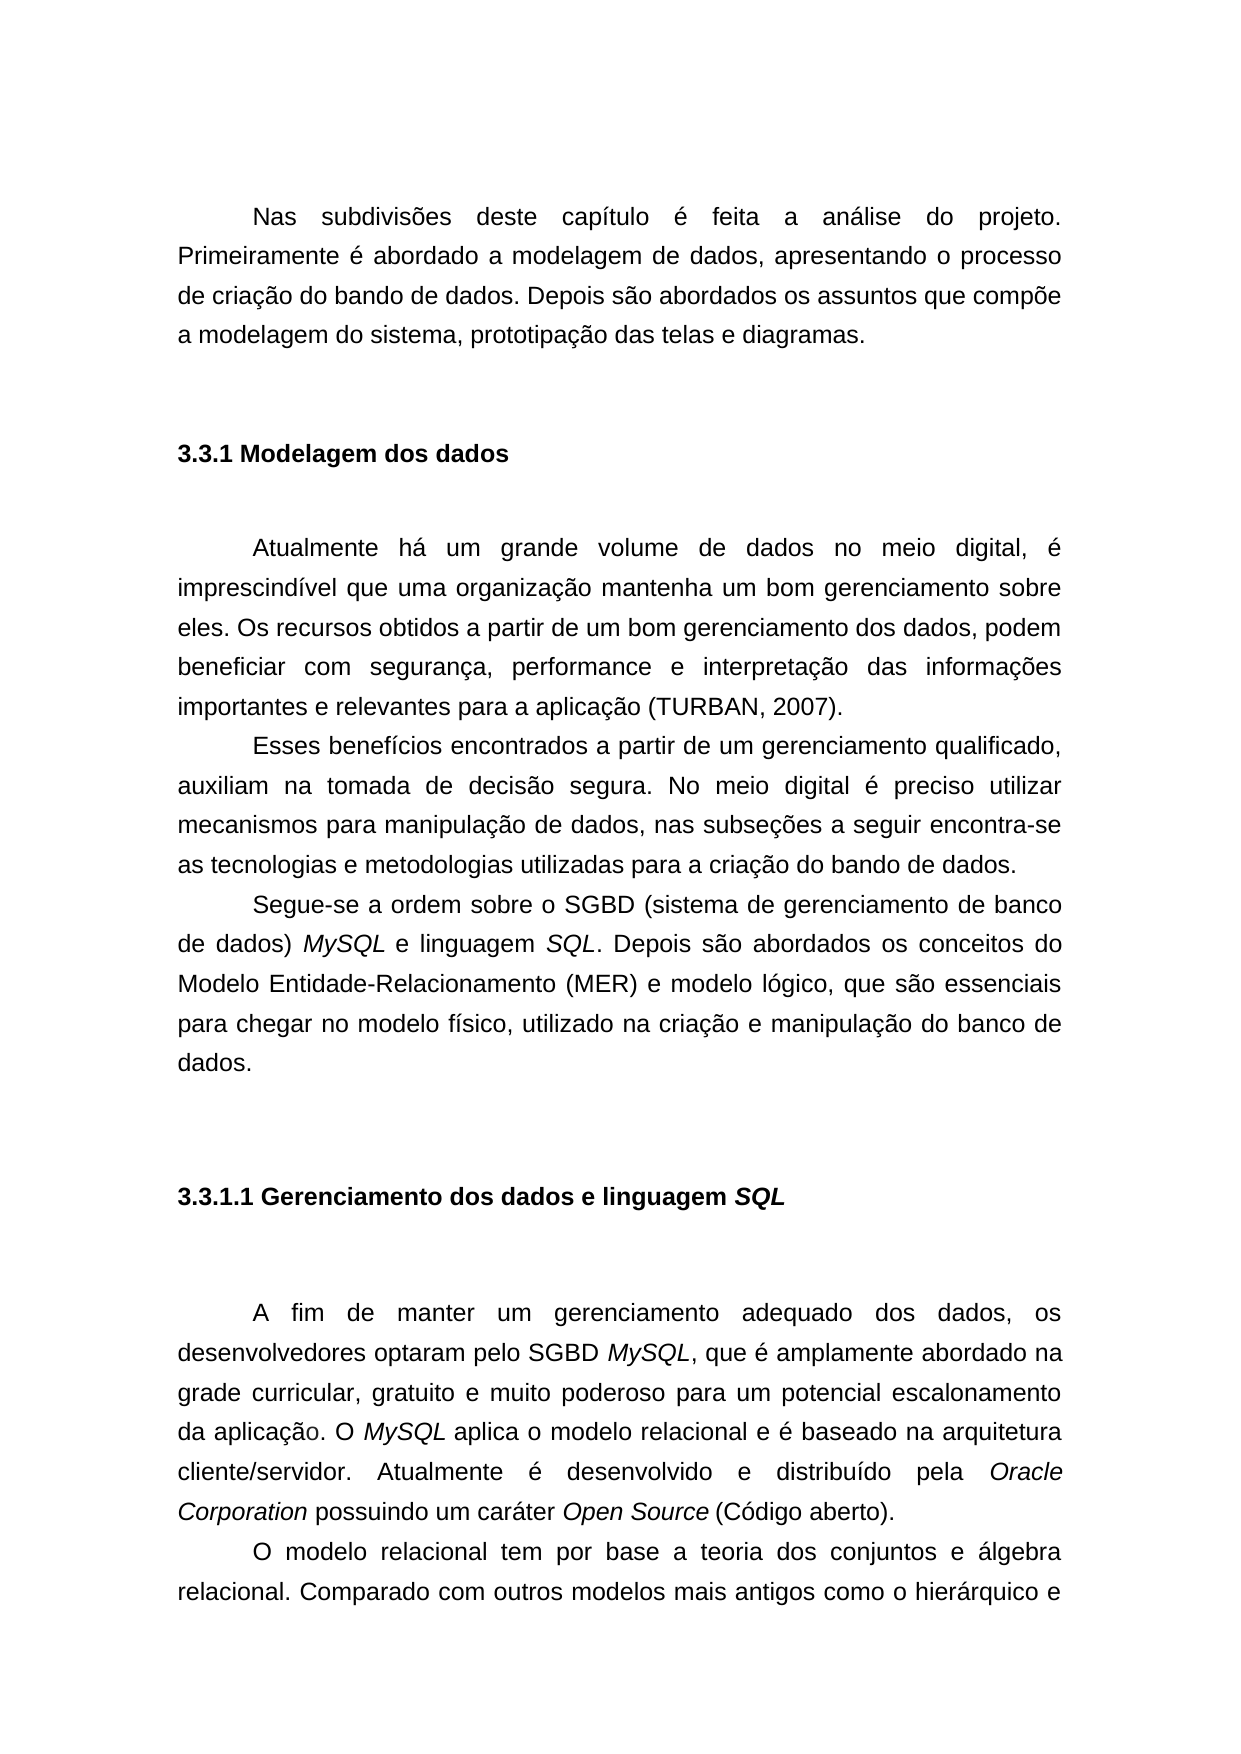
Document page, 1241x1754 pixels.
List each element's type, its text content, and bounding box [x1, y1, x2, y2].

text A fim de manter um gerenciamento adequado dos dados, os desenvolvedores optaram pelo SGBD MySQL, que é amplamente abordado na grade curricular, gratuito e muito poderoso para um potencial escalonamento da aplicação. O MySQL aplica o modelo relacional e é baseado na arquitetura cliente/servidor. Atualmente é desenvolvido e distribuído pela Oracle Corporation possuindo um caráter Open Source (Código aberto). [177, 1298, 1063, 1526]
text Segue-se a ordem sobre o SGBD (sistema de gerenciamento de banco de dados) MySQL e linguagem SQL. Depois são abordados os conceitos do Modelo Entidade-Relacionamento (MER) e modelo lógico, que são essenciais para chegar no modelo físico, utilizado na criação e manipulação do banco de dados. [177, 889, 1063, 1077]
text 3.3.1.1 Gerenciamento dos dados e linguagem SQL [177, 1181, 1063, 1210]
text Atualmente há um grande volume de dados no meio digital, é imprescindível que uma organização mantenha um bom gerenciamento sobre eles. Os recursos obtidos a partir de um bom gerenciamento dos dados, podem beneficiar com segurança, performance e interpretação das informações importantes e relevantes para a aplicação (TURBAN, 2007). [177, 533, 1063, 720]
text 3.3.1 Modelagem dos dados [177, 439, 1063, 468]
text Esses benefícios encontrados a partir de um gerenciamento qualificado, auxiliam na tomada de decisão segura. No meio digital é preciso utilizar mecanismos para manipulação de dados, nas subseções a seguir encontra-se as tecnologias e metodologias utilizadas para a criação do bando de dados. [177, 731, 1063, 879]
text Nas subdivisões deste capítulo é feita a análise do projeto. Primeiramente é abordado a modelagem de dados, apresentando o processo de criação do bando de dados. Depois são abordados os assuntos que compõe a modelagem do sistema, prototipação das telas e diagramas. [177, 201, 1063, 349]
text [177, 1537, 1063, 1605]
